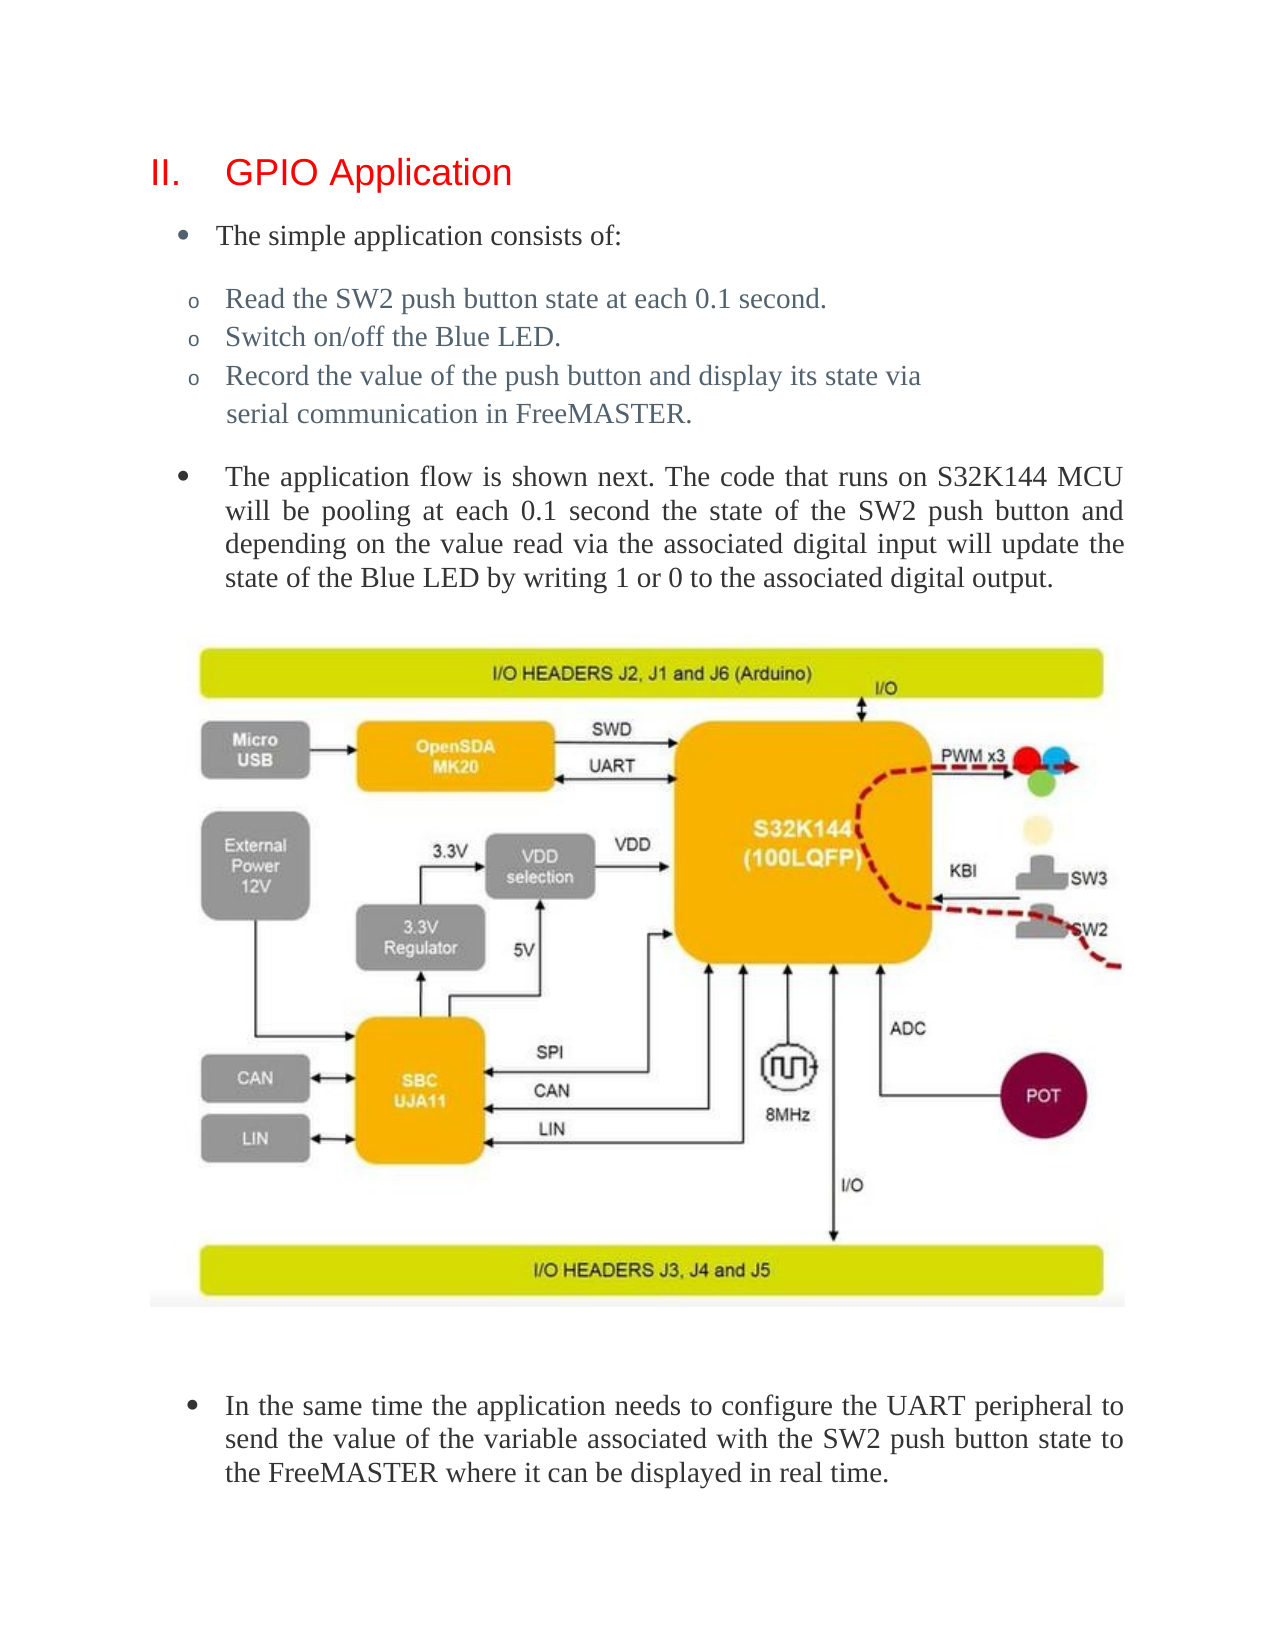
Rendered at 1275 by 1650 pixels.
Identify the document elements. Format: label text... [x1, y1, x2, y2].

list GPIO Application [150, 150, 1225, 193]
list The simple application consists of: [178, 218, 1225, 252]
list Switch on/off the Blue LED. [187, 319, 1225, 353]
list Record the value of the push button and display its state via serial communication in FreeMASTER. [187, 358, 991, 430]
list The application flow is shown next. The code that runs on S32K144 MCU will be pooling at each 0.1 second the state of the SW2 push button and depending on the value read via the associated digital input will update the state of the Blue LED by writing 1 or 0 to the associated digital output. [178, 459, 1125, 593]
picture [150, 635, 1125, 1307]
list Read the SW2 push button state at each 0.1 second. [187, 281, 1225, 314]
list In the same time the application needs to configure the UART peripheral to send the value of the variable associated with the SW2 push button state to the FreeMASTER where it can be displayed in real time. [187, 1388, 1125, 1488]
